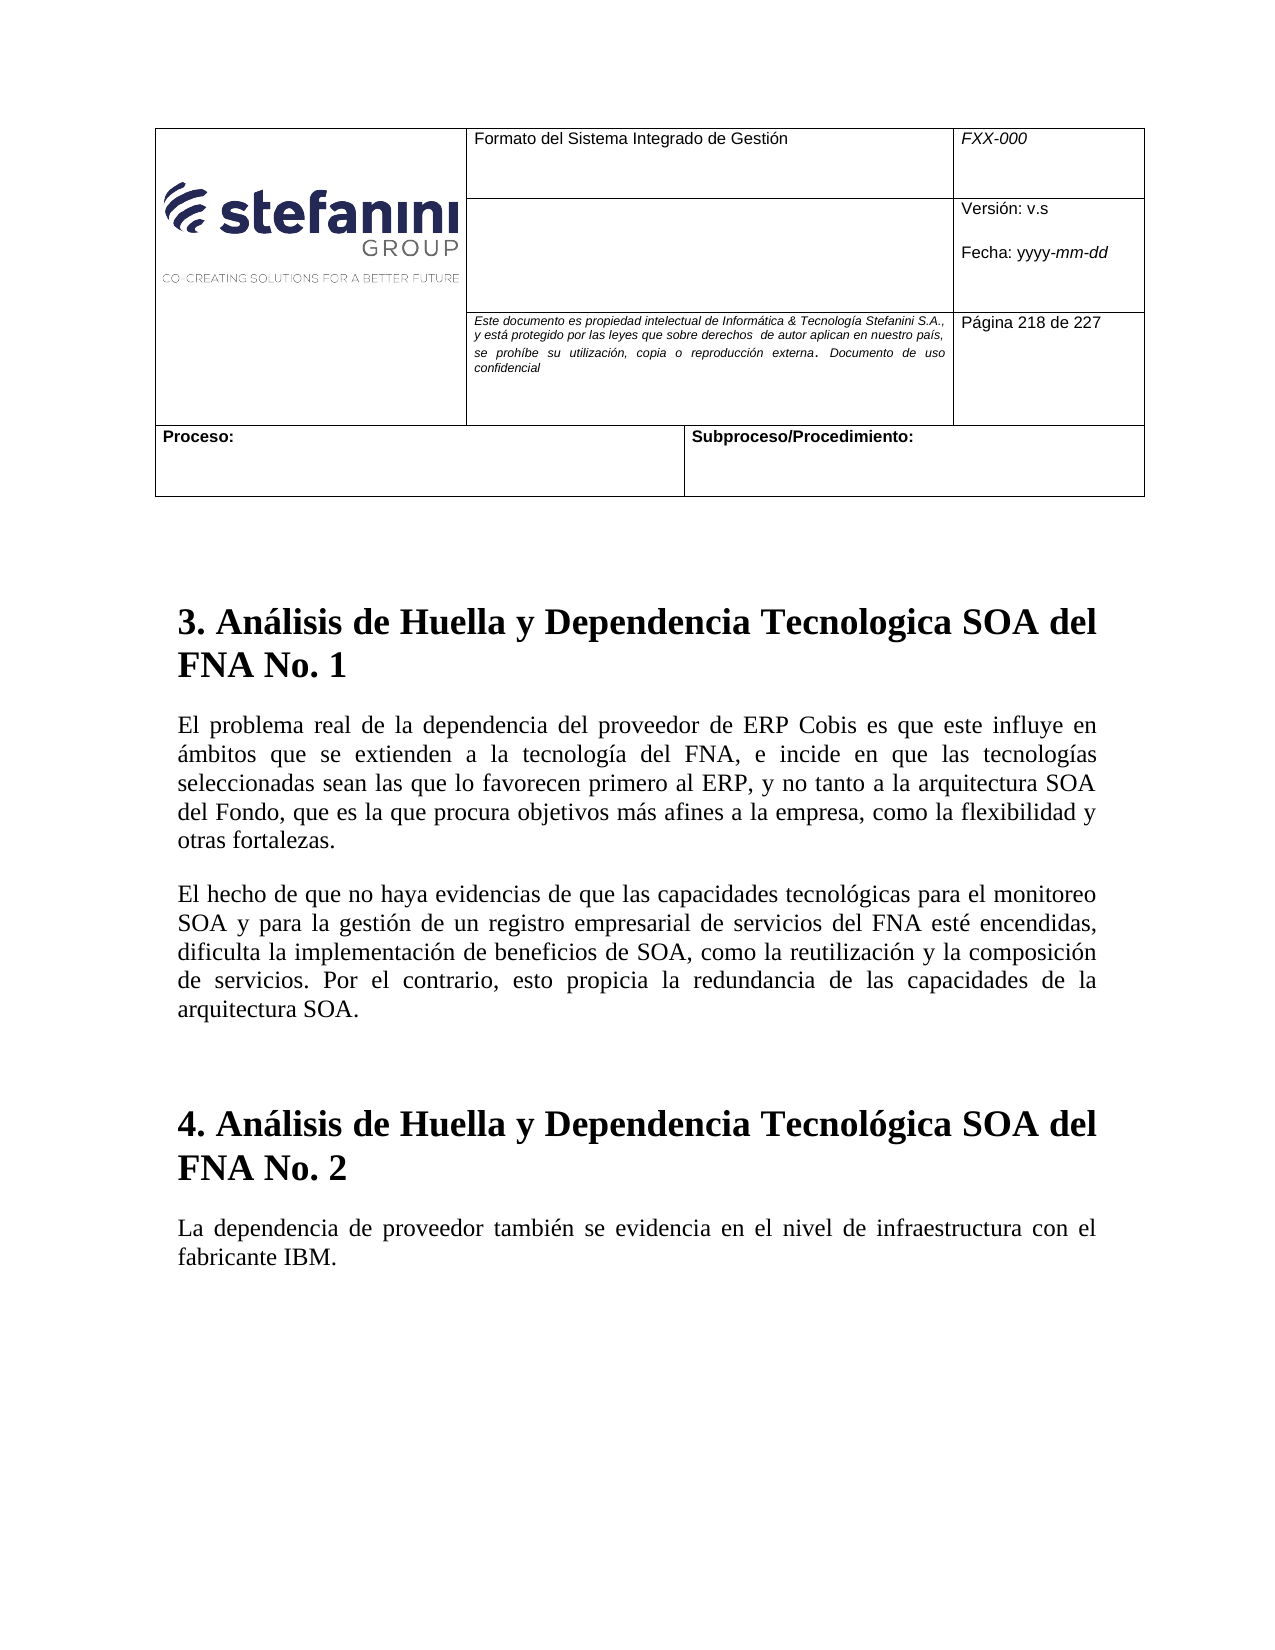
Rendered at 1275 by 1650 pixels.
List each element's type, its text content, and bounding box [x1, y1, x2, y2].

text El hecho de que no haya evidencias de que las capacidades tecnológicas para el monitoreo SOA y para la gestión de un registro empresarial de servicios del FNA esté encendidas, dificulta la implementación de beneficios de SOA, como la reutilización y la composición de servicios. Por el contrario, esto propicia la redundancia de las capacidades de la arquitectura SOA. [177, 879, 1098, 1023]
picture [162, 182, 460, 286]
text El problema real de la dependencia del proveedor de ERP Cobis es que este influye en ámbitos que se extienden a la tecnología del FNA, e incide en que las tecnologías seleccionadas sean las que lo favorecen primero al ERP, y no tanto a la arquitectura SOA del Fondo, que es la que procura objetivos más afines a la empresa, como la flexibilidad y otras fortalezas. [177, 711, 1098, 854]
subtitle 3. Análisis de Huella y Dependencia Tecnologica SOA del FNA No. 1 [177, 599, 1098, 686]
subtitle 4. Análisis de Huella y Dependencia Tecnológica SOA del FNA No. 2 [177, 1102, 1098, 1188]
text La dependencia de proveedor también se evidencia en el nivel de infraestructura con el fabricante IBM. [177, 1213, 1098, 1271]
